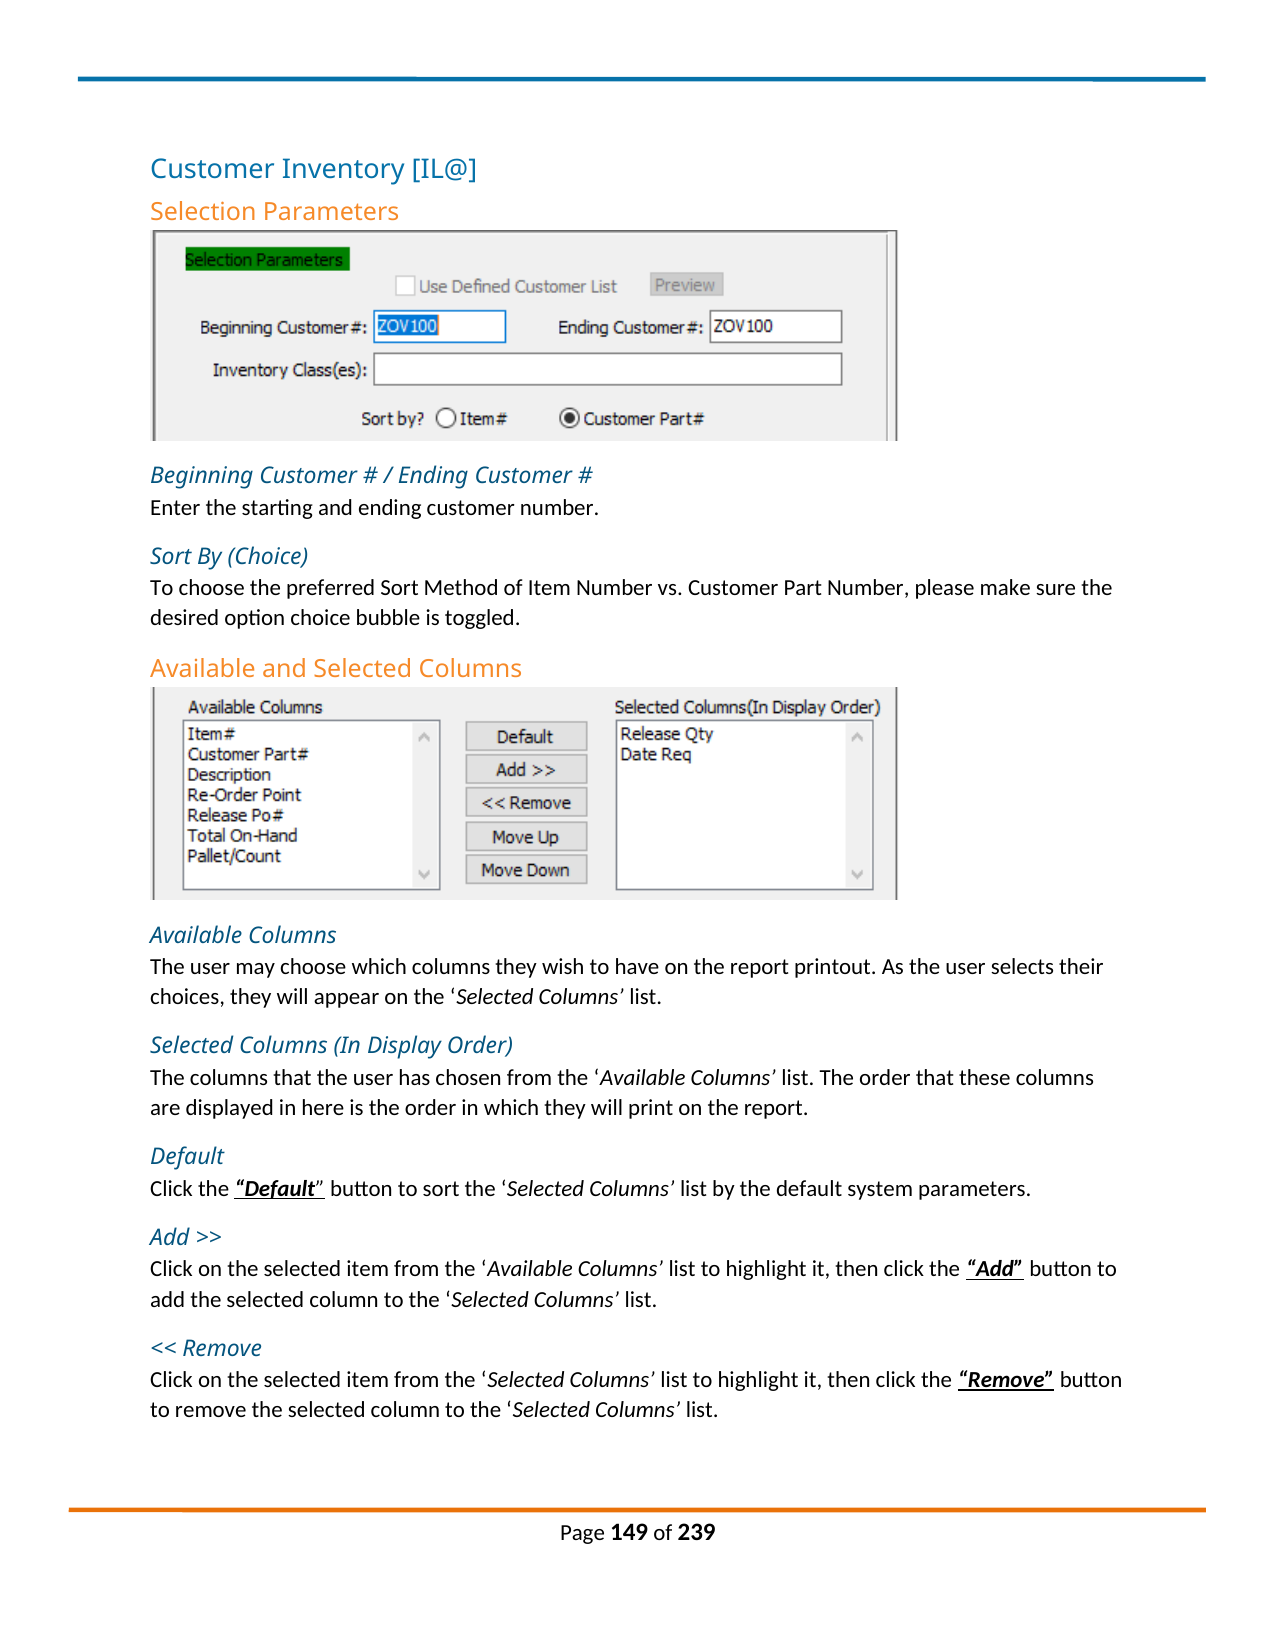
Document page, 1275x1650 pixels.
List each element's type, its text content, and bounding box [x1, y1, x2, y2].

subtitle Selected Columns (In Display Order) [150, 1029, 1125, 1061]
text Enter the starting and ending customer number. [150, 493, 1125, 521]
text Click on the selected item from the ‘Available Columns’ list to highlight it, then click the “Add” button to add the selected column to the ‘Selected Columns’ list. [150, 1254, 1125, 1313]
text Click on the selected item from the ‘Selected Columns’ list to highlight it, then click the “Remove” button to remove the selected column to the ‘Selected Columns’ list. [150, 1365, 1125, 1424]
subtitle Beginning Customer # / Ending Customer # [150, 459, 1125, 490]
subtitle Sort By (Choice) [150, 539, 1125, 571]
subtitle Customer Inventory [IL@] [150, 150, 1125, 187]
subtitle << Remove [150, 1332, 1125, 1363]
picture [150, 687, 899, 900]
subtitle Add >> [150, 1221, 1125, 1252]
text To choose the preferred Sort Method of Item Number vs. Customer Part Number, please make sure the desired option choice bubble is toggled. [150, 573, 1125, 632]
text Click the “Default” button to sort the ‘Selected Columns’ list by the default system parameters. [150, 1174, 1125, 1202]
subtitle Available and Selected Columns [150, 650, 1125, 684]
text The user may choose which columns they wish to have on the report printout. As the user selects their choices, they will appear on the ‘Selected Columns’ list. [150, 952, 1125, 1011]
subtitle Available Columns [150, 918, 1125, 950]
picture [150, 230, 899, 441]
text The columns that the user has chosen from the ‘Available Columns’ list. The order that these columns are displayed in here is the order in which they will print on the report. [150, 1063, 1125, 1121]
subtitle Selection Parameters [150, 194, 1125, 228]
subtitle Default [150, 1140, 1125, 1171]
